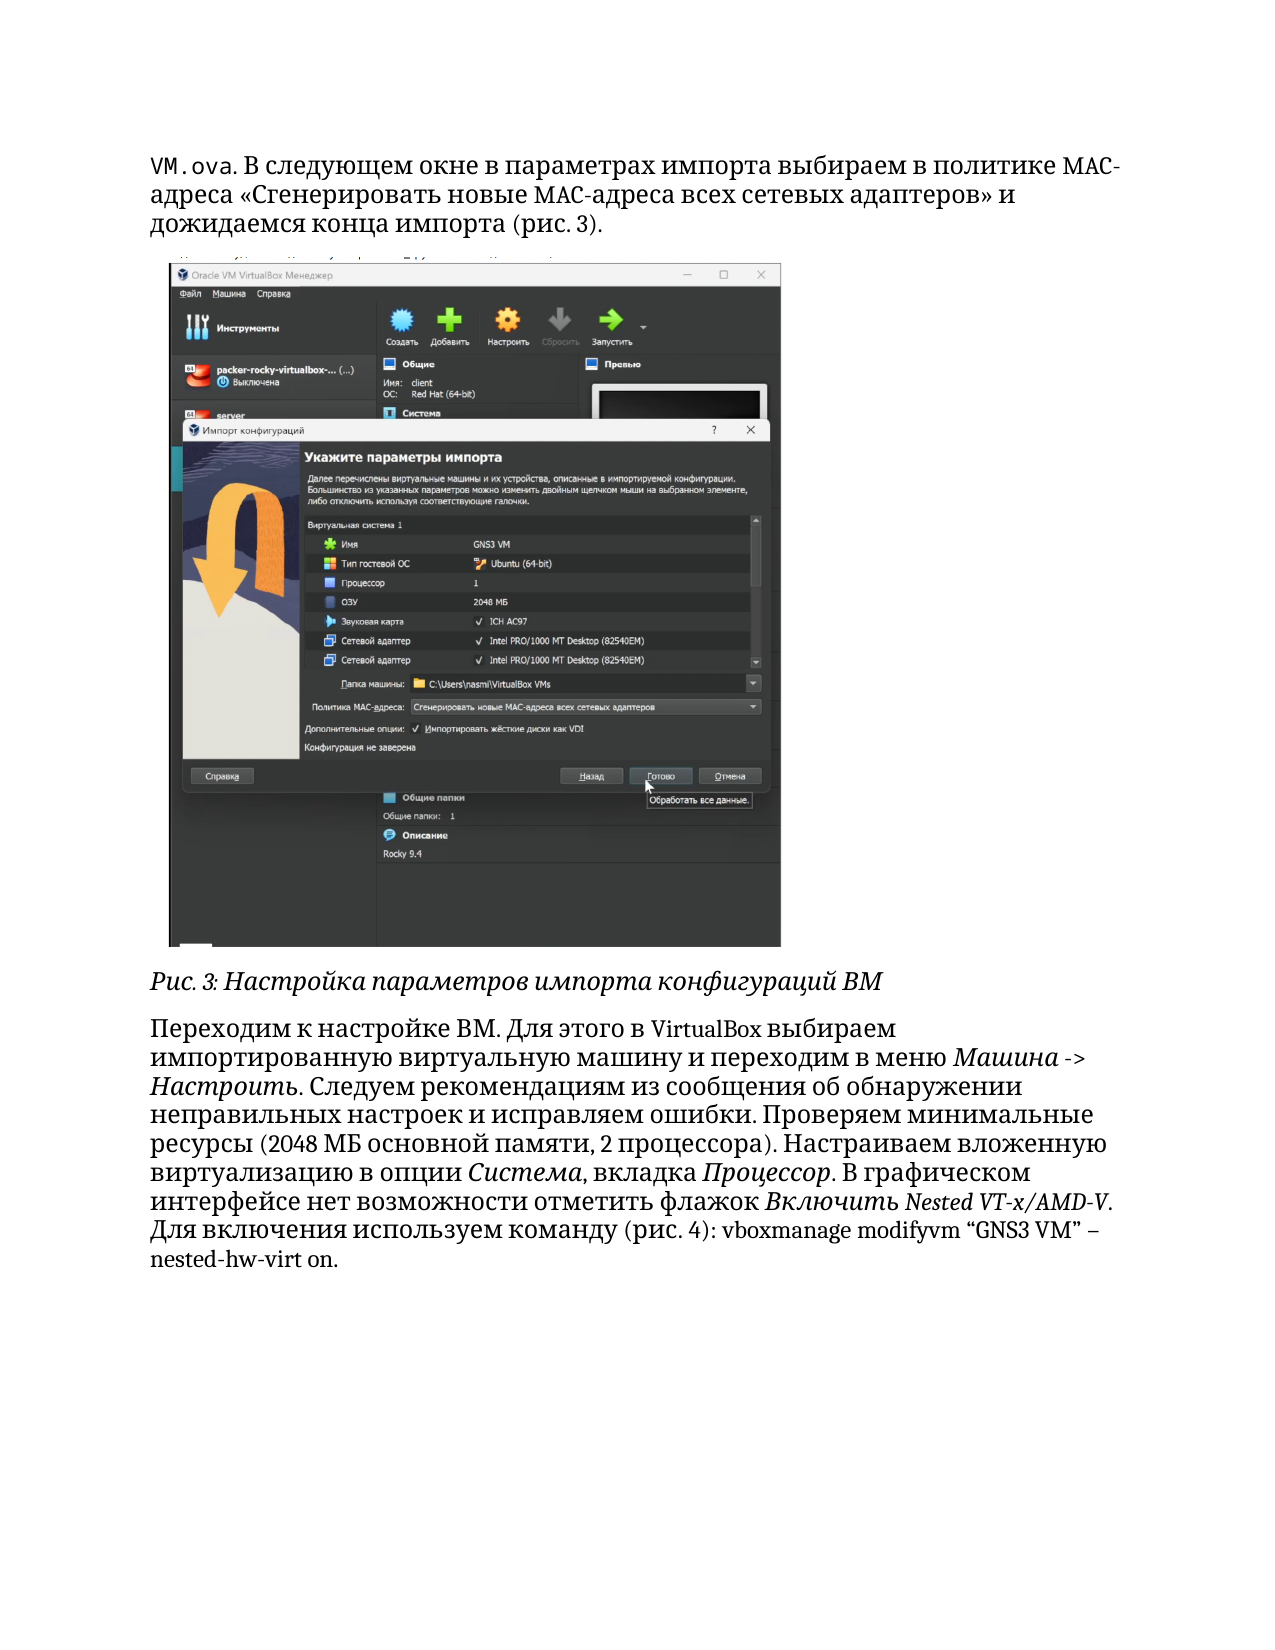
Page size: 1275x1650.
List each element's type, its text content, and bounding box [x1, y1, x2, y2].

text Переходим к настройке ВМ. Для этого в VirtualBox выбираем импортированную виртуальную машину и переходим в меню Машина -> Настроить. Следуем рекомендациям из сообщения об обнаружении неправильных настроек и исправляем ошибки. Проверяем минимальные ресурсы (2048 МБ основной памяти, 2 процессора). Настраиваем вложенную виртуализацию в опции Система, вкладка Процессор. В графическом интерфейсе нет возможности отметить флажок Включить Nested VT-x/AMD-V. Для включения используем команду (рис. 4): vboxmanage modifyvm “GNS3 VM” –nested-hw-virt on. [150, 1015, 1125, 1274]
text Рис. 3: Настройка параметров импорта конфигураций ВМ [150, 968, 1125, 996]
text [150, 150, 1125, 239]
picture [168, 257, 782, 947]
